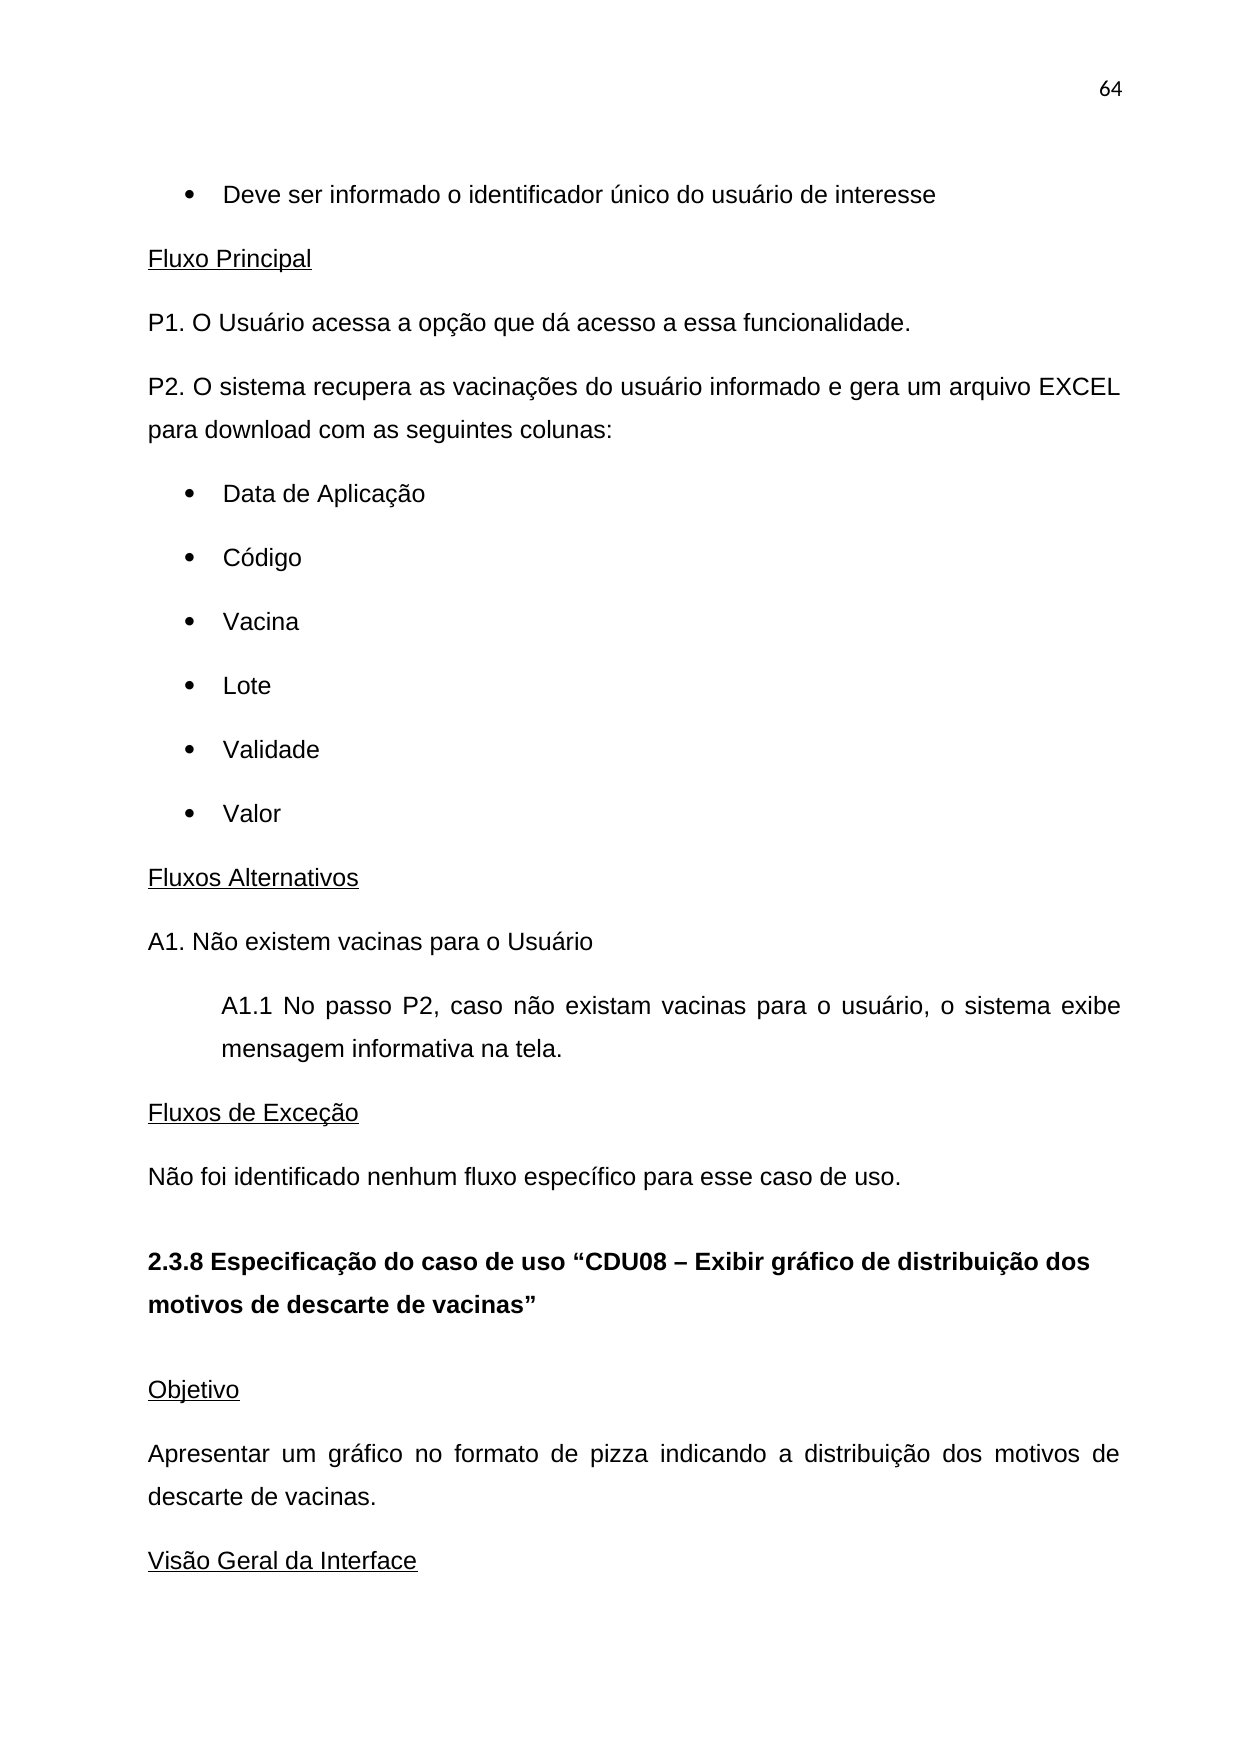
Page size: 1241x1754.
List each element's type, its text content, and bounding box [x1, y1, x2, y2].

text Fluxos de Exceção [148, 1098, 1122, 1127]
text Fluxo Principal [148, 244, 1122, 272]
list Lote [185, 671, 1122, 700]
list Deve ser informado o identificador único do usuário de interesse [185, 179, 1122, 208]
text P1. O Usuário acessa a opção que dá acesso a essa funcionalidade. [148, 308, 1122, 336]
text Fluxos Alternativos [148, 863, 1122, 892]
text A1. Não existem vacinas para o Usuário [148, 927, 1122, 956]
list Validade [185, 735, 1122, 764]
list Data de Aplicação [185, 479, 1122, 507]
text Não foi identificado nenhum fluxo específico para esse caso de uso. [148, 1162, 1122, 1191]
text Apresentar um gráfico no formato de pizza indicando a distribuição dos motivos de descarte de vacinas. [148, 1439, 1122, 1511]
list Valor [185, 799, 1122, 828]
text Objetivo [148, 1375, 1122, 1403]
list Vacina [185, 607, 1122, 636]
text P2. O sistema recupera as vacinações do usuário informado e gera um arquivo EXCEL para download com as seguintes colunas: [148, 372, 1122, 443]
text Visão Geral da Interface [148, 1546, 1122, 1574]
list Código [185, 543, 1122, 572]
text A1.1 No passo P2, caso não existam vacinas para o usuário, o sistema exibe mensagem informativa na tela. [221, 991, 1122, 1063]
text 2.3.8 Especificação do caso de uso “CDU08 – Exibir gráfico de distribuição dos motivos de descarte de vacinas” [148, 1247, 1122, 1319]
